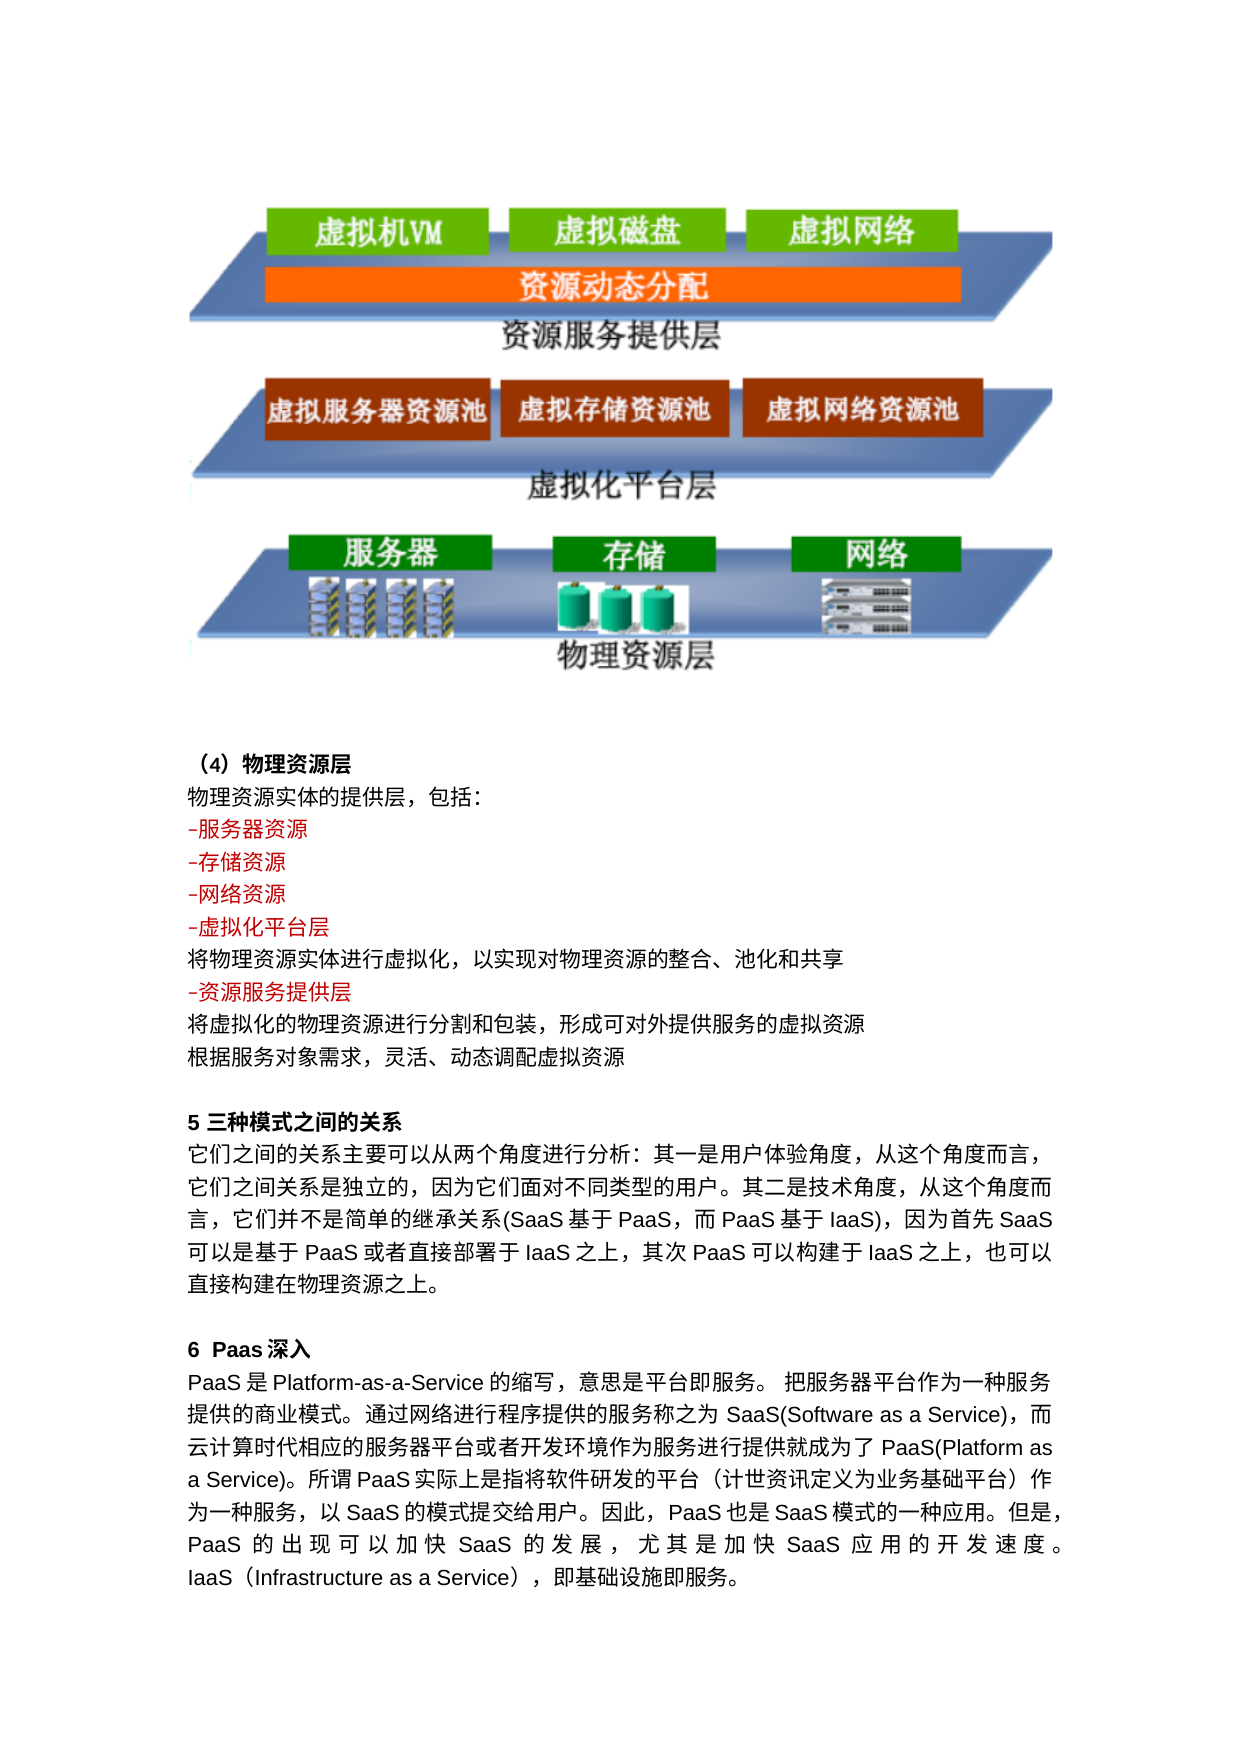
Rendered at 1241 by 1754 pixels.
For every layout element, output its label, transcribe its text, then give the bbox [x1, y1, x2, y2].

list 根据服务对象需求，灵活、动态调配虚拟资源 [187, 1039, 1053, 1072]
list −存储资源 [187, 844, 1053, 877]
list （4）物理资源层 [187, 747, 1053, 779]
list 将虚拟化的物理资源进行分割和包装，形成可对外提供服务的虚拟资源 [187, 1007, 1053, 1039]
picture [187, 162, 1053, 680]
list 它们之间的关系主要可以从两个角度进行分析：其一是用户体验角度，从这个角度而言，它们之间关系是独立的，因为它们面对不同类型的用户。其二是技术角度，从这个角度而言，它们并不是简单的继承关系(SaaS基于PaaS，而PaaS基于IaaS)，因为首先SaaS可以是基于PaaS或者直接部署于IaaS之上，其次PaaS可以构建于IaaS之上，也可以直接构建在物理资源之上。 [187, 1137, 1053, 1299]
list 6 Paas深入 [187, 1332, 1053, 1364]
list 物理资源实体的提供层，包括： [187, 779, 1053, 812]
list 将物理资源实体进行虚拟化，以实现对物理资源的整合、池化和共享 [187, 942, 1053, 974]
list PaaS是Platform-as-a-Service的缩写，意思是平台即服务。 把服务器平台作为一种服务提供的商业模式。通过网络进行程序提供的服务称之为SaaS(Software as a Service)，而云计算时代相应的服务器平台或者开发环境作为服务进行提供就成为了PaaS(Platform as a Service)。所谓PaaS实际上是指将软件研发的平台（计世资讯定义为业务基础平台）作为一种服务，以SaaS的模式提交给用户。因此，PaaS也是SaaS模式的一种应用。但是，PaaS的出现可以加快SaaS的发展，尤其是加快SaaS应用的开发速度。IaaS（Infrastructure as a Service），即基础设施即服务。 [187, 1364, 1053, 1592]
list −资源服务提供层 [187, 974, 1053, 1007]
list −网络资源 [187, 877, 1053, 909]
list −虚拟化平台层 [187, 909, 1053, 942]
list 5 三种模式之间的关系 [187, 1104, 1053, 1137]
list −服务器资源 [187, 812, 1053, 844]
